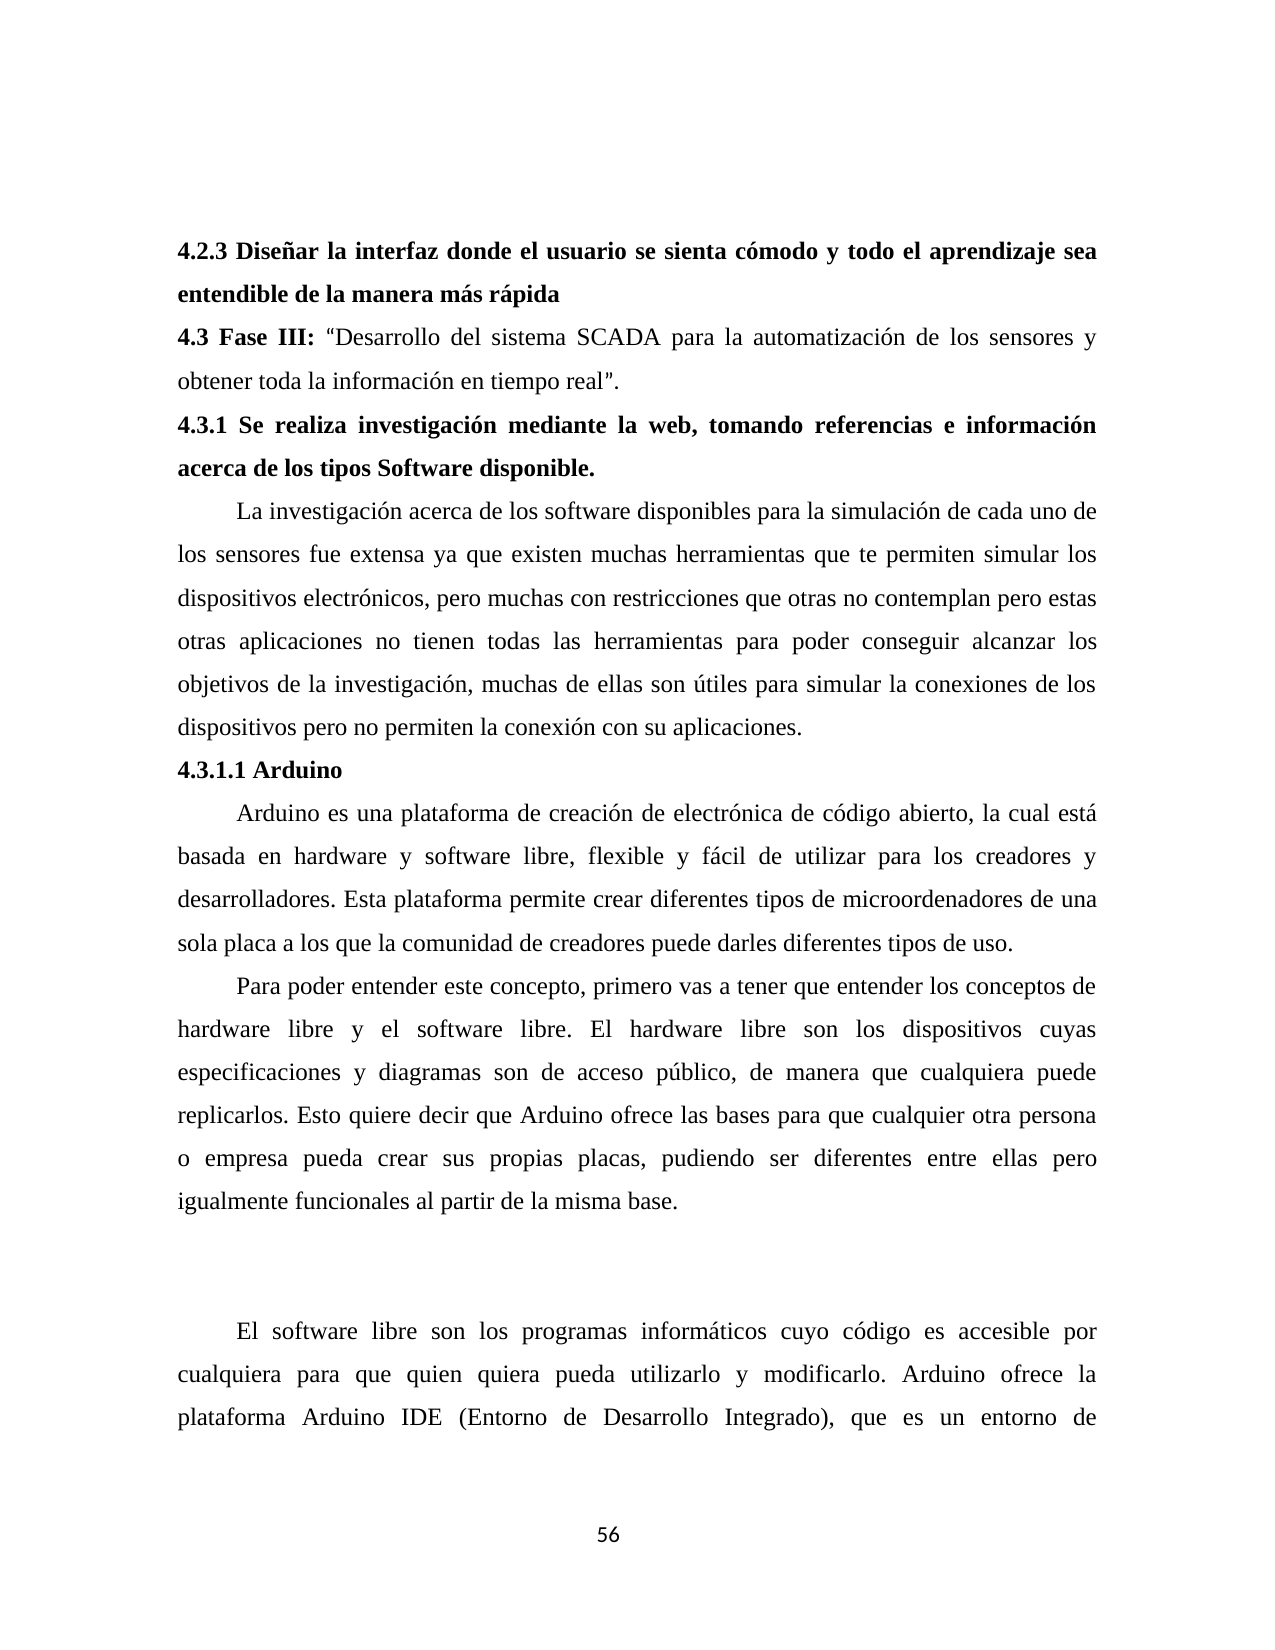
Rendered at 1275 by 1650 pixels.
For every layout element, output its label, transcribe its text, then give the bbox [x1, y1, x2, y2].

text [177, 1316, 1098, 1431]
text Arduino es una plataforma de creación de electrónica de código abierto, la cual está basada en hardware y software libre, flexible y fácil de utilizar para los creadores y desarrolladores. Esta plataforma permite crear diferentes tipos de microordenadores de una sola placa a los que la comunidad de creadores puede darles diferentes tipos de uso. [177, 798, 1098, 956]
text 4.3 Fase III: “Desarrollo del sistema SCADA para la automatización de los sensores y obtener toda la información en tiempo real”. [177, 322, 1098, 396]
text 4.2.3 Diseñar la interfaz donde el usuario se sienta cómodo y todo el aprendizaje sea entendible de la manera más rápida [177, 236, 1098, 308]
text La investigación acerca de los software disponibles para la simulación de cada uno de los sensores fue extensa ya que existen muchas herramientas que te permiten simular los dispositivos electrónicos, pero muchas con restricciones que otras no contemplan pero estas otras aplicaciones no tienen todas las herramientas para poder conseguir alcanzar los objetivos de la investigación, muchas de ellas son útiles para simular la conexiones de los dispositivos pero no permiten la conexión con su aplicaciones. [177, 496, 1098, 741]
text 4.3.1.1 Arduino [177, 755, 1098, 784]
text 4.3.1 Se realiza investigación mediante la web, tomando referencias e información acerca de los tipos Software disponible. [177, 410, 1098, 482]
text Para poder entender este concepto, primero vas a tener que entender los conceptos de hardware libre y el software libre. El hardware libre son los dispositivos cuyas especificaciones y diagramas son de acceso público, de manera que cualquiera puede replicarlos. Esto quiere decir que Arduino ofrece las bases para que cualquier otra persona o empresa pueda crear sus propias placas, pudiendo ser diferentes entre ellas pero igualmente funcionales al partir de la misma base. [177, 971, 1098, 1215]
